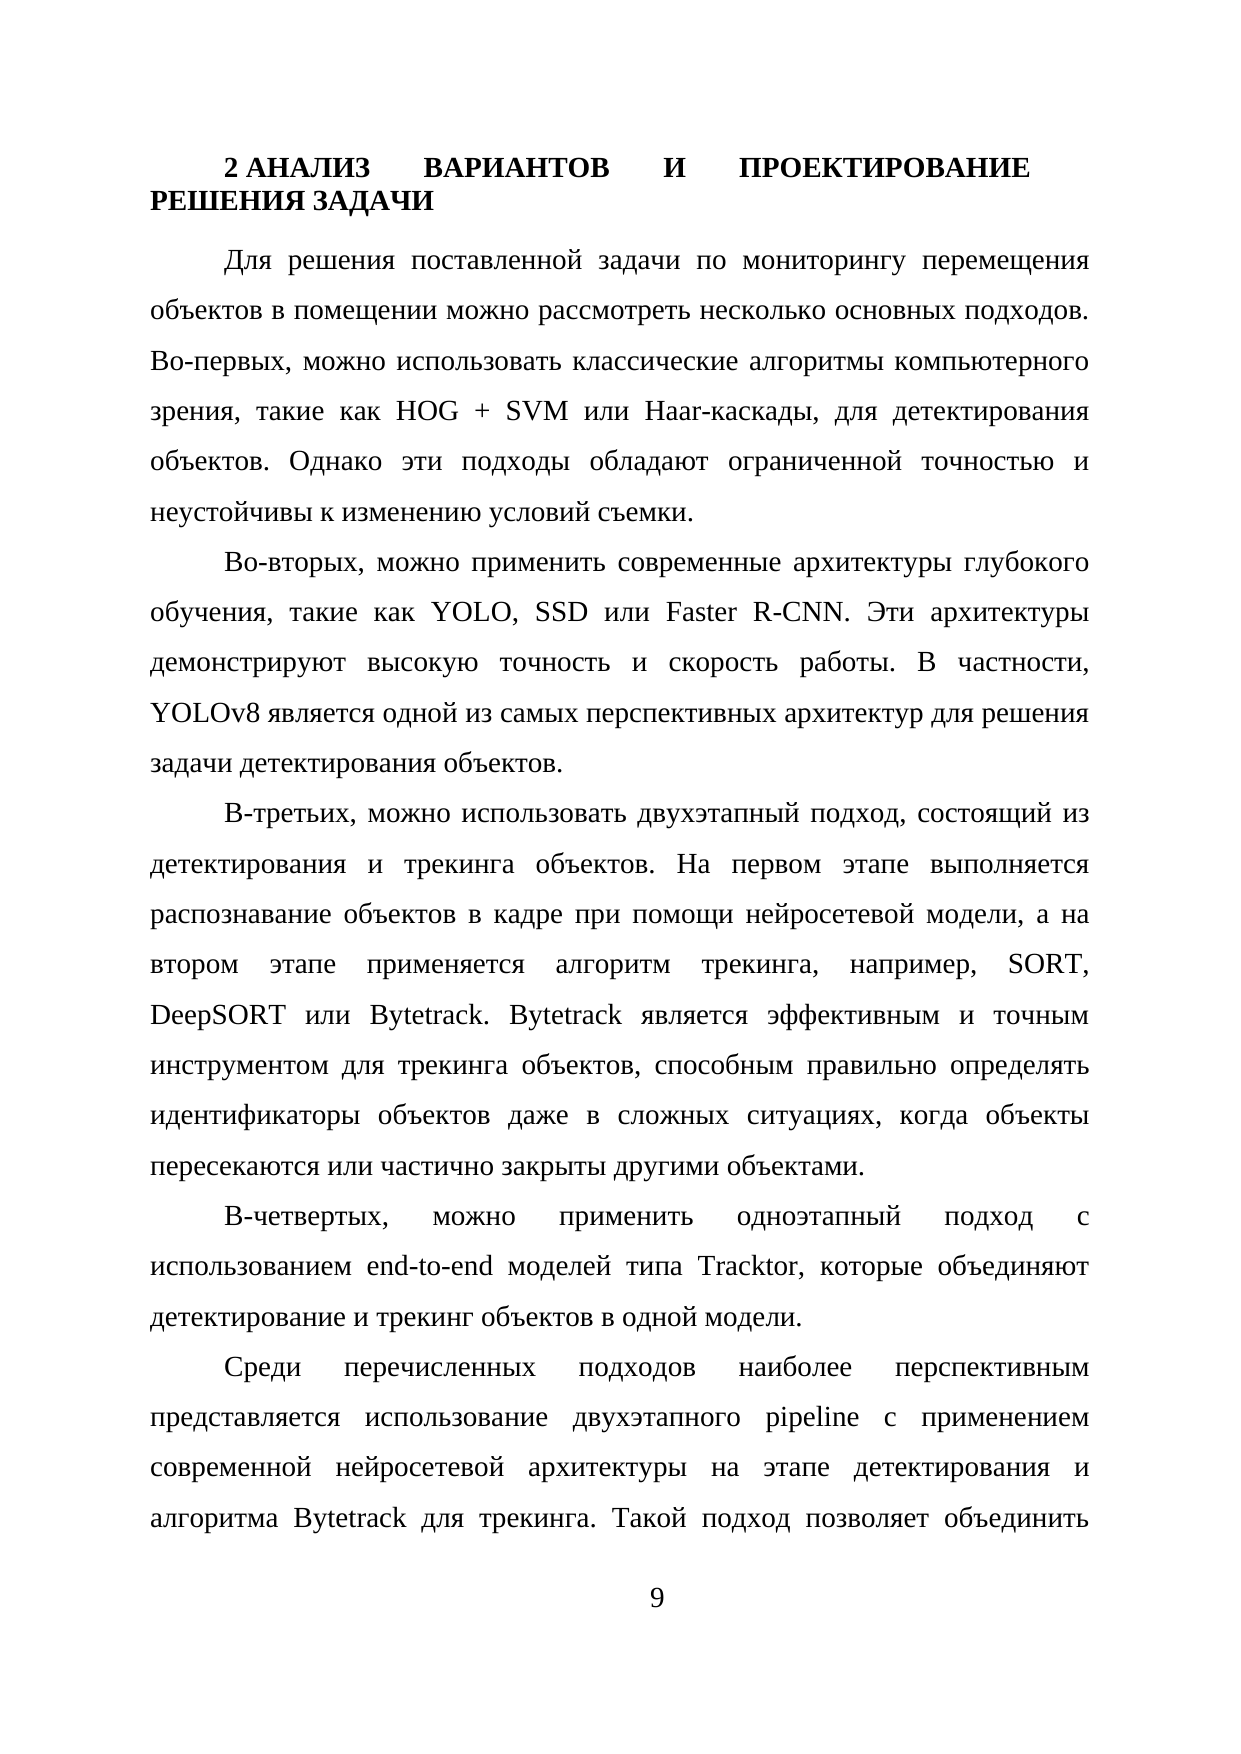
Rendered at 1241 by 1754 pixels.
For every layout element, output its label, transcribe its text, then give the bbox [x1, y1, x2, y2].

text В-четвертых, можно применить одноэтапный подход с использованием end-to-end моделей типа Tracktor, которые объединяют детектирование и трекинг объектов в одной модели. [150, 1198, 1090, 1332]
text Для решения поставленной задачи по мониторингу перемещения объектов в помещении можно рассмотреть несколько основных подходов. Во-первых, можно использовать классические алгоритмы компьютерного зрения, такие как HOG + SVM или Haar-каскады, для детектирования объектов. Однако эти подходы обладают ограниченной точностью и неустойчивы к изменению условий съемки. [150, 242, 1090, 527]
text В-третьих, можно использовать двухэтапный подход, состоящий из детектирования и трекинга объектов. На первом этапе выполняется распознавание объектов в кадре при помощи нейросетевой модели, а на втором этапе применяется алгоритм трекинга, например, SORT, DeepSORT или Bytetrack. Bytetrack является эффективным и точным инструментом для трекинга объектов, способным правильно определять идентификаторы объектов даже в сложных ситуациях, когда объекты пересекаются или частично закрыты другими объектами. [150, 796, 1090, 1181]
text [150, 1349, 1090, 1533]
text 2 Анализ вариантов и проектирование решения задачи [150, 150, 1031, 217]
text Во-вторых, можно применить современные архитектуры глубокого обучения, такие как YOLO, SSD или Faster R-CNN. Эти архитектуры демонстрируют высокую точность и скорость работы. В частности, YOLOv8 является одной из самых перспективных архитектур для решения задачи детектирования объектов. [150, 544, 1090, 779]
